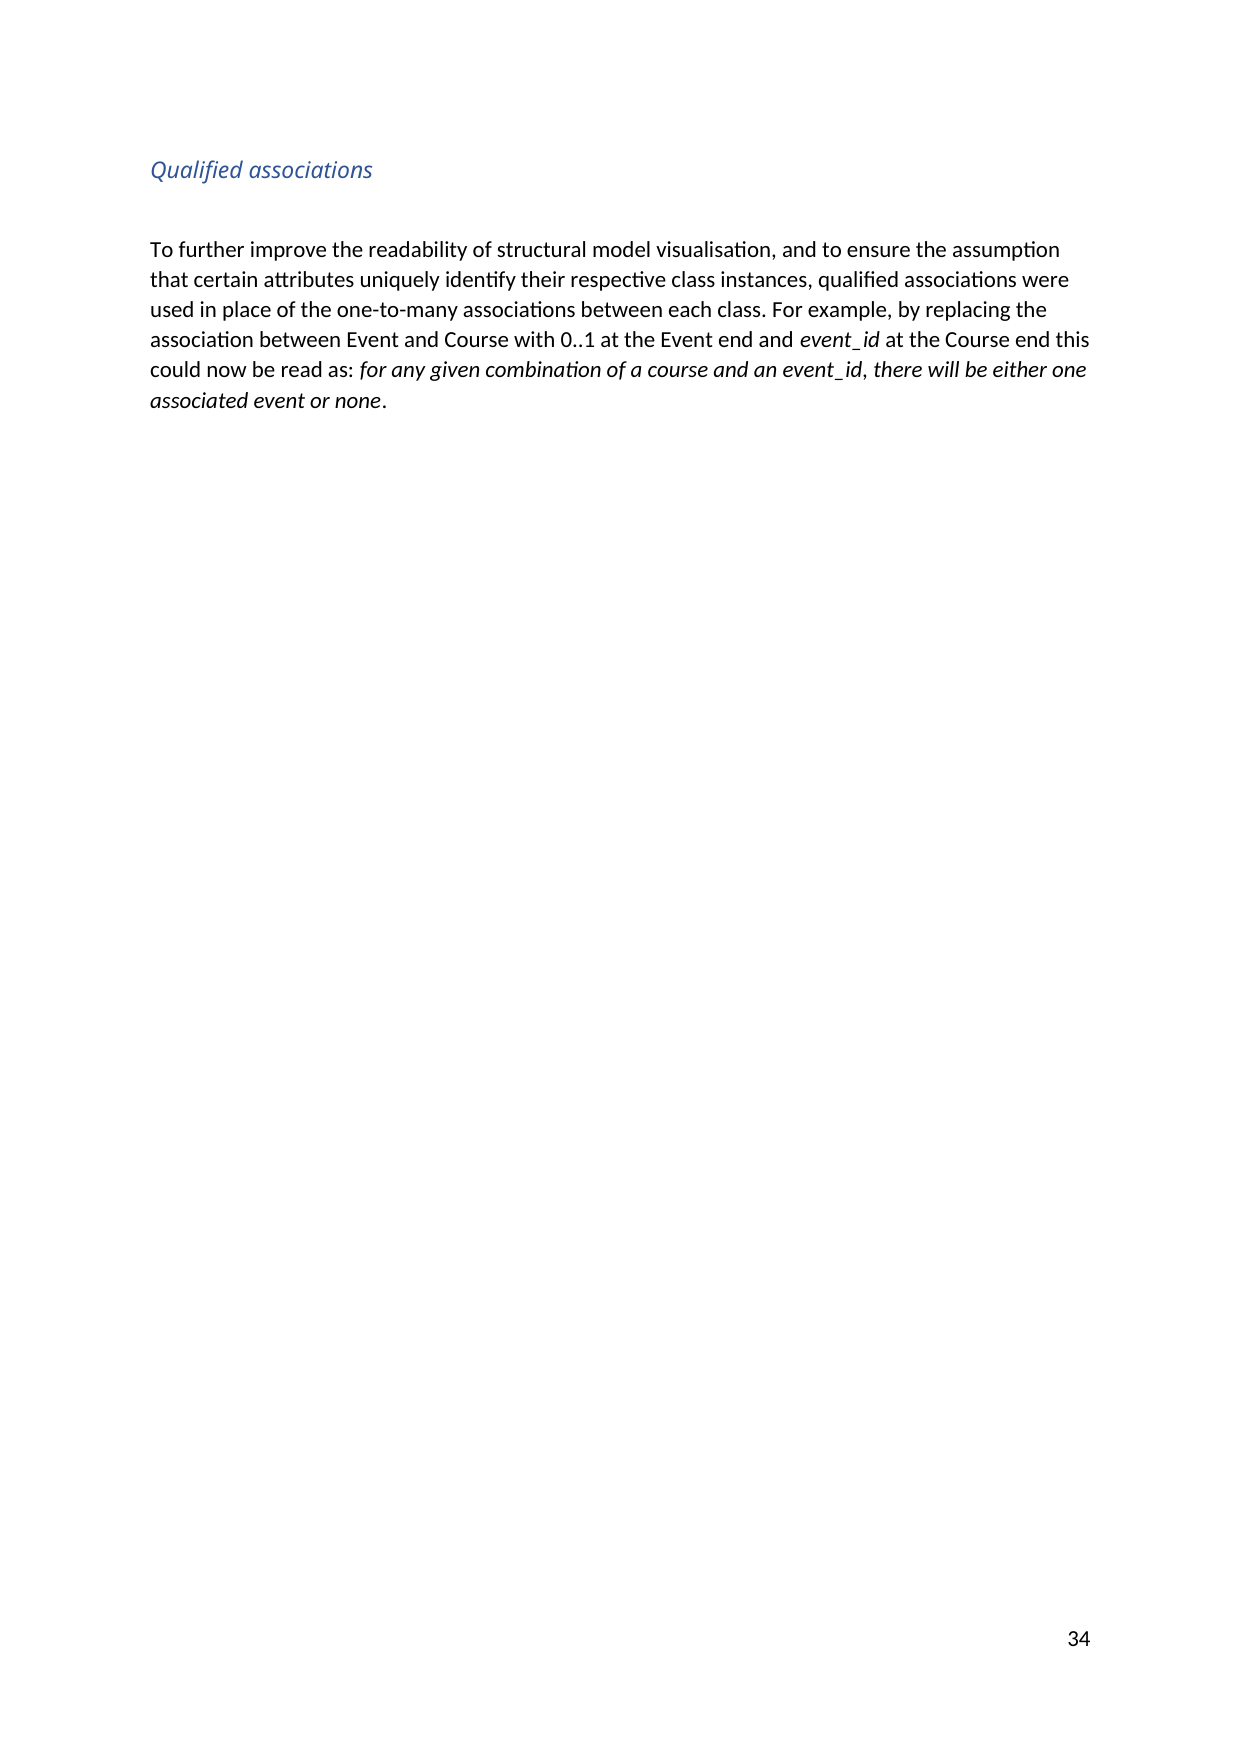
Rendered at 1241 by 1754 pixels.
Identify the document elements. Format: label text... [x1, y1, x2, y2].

subtitle Qualified associations [150, 154, 1090, 185]
text To further improve the readability of structural model visualisation, and to ensure the assumption that certain attributes uniquely identify their respective class instances, qualified associations were used in place of the one-to-many associations between each class. For example, by replacing the association between Event and Course with 0..1 at the Event end and event_id at the Course end this could now be read as: for any given combination of a course and an event_id, there will be either one associated event or none. [150, 235, 1090, 414]
